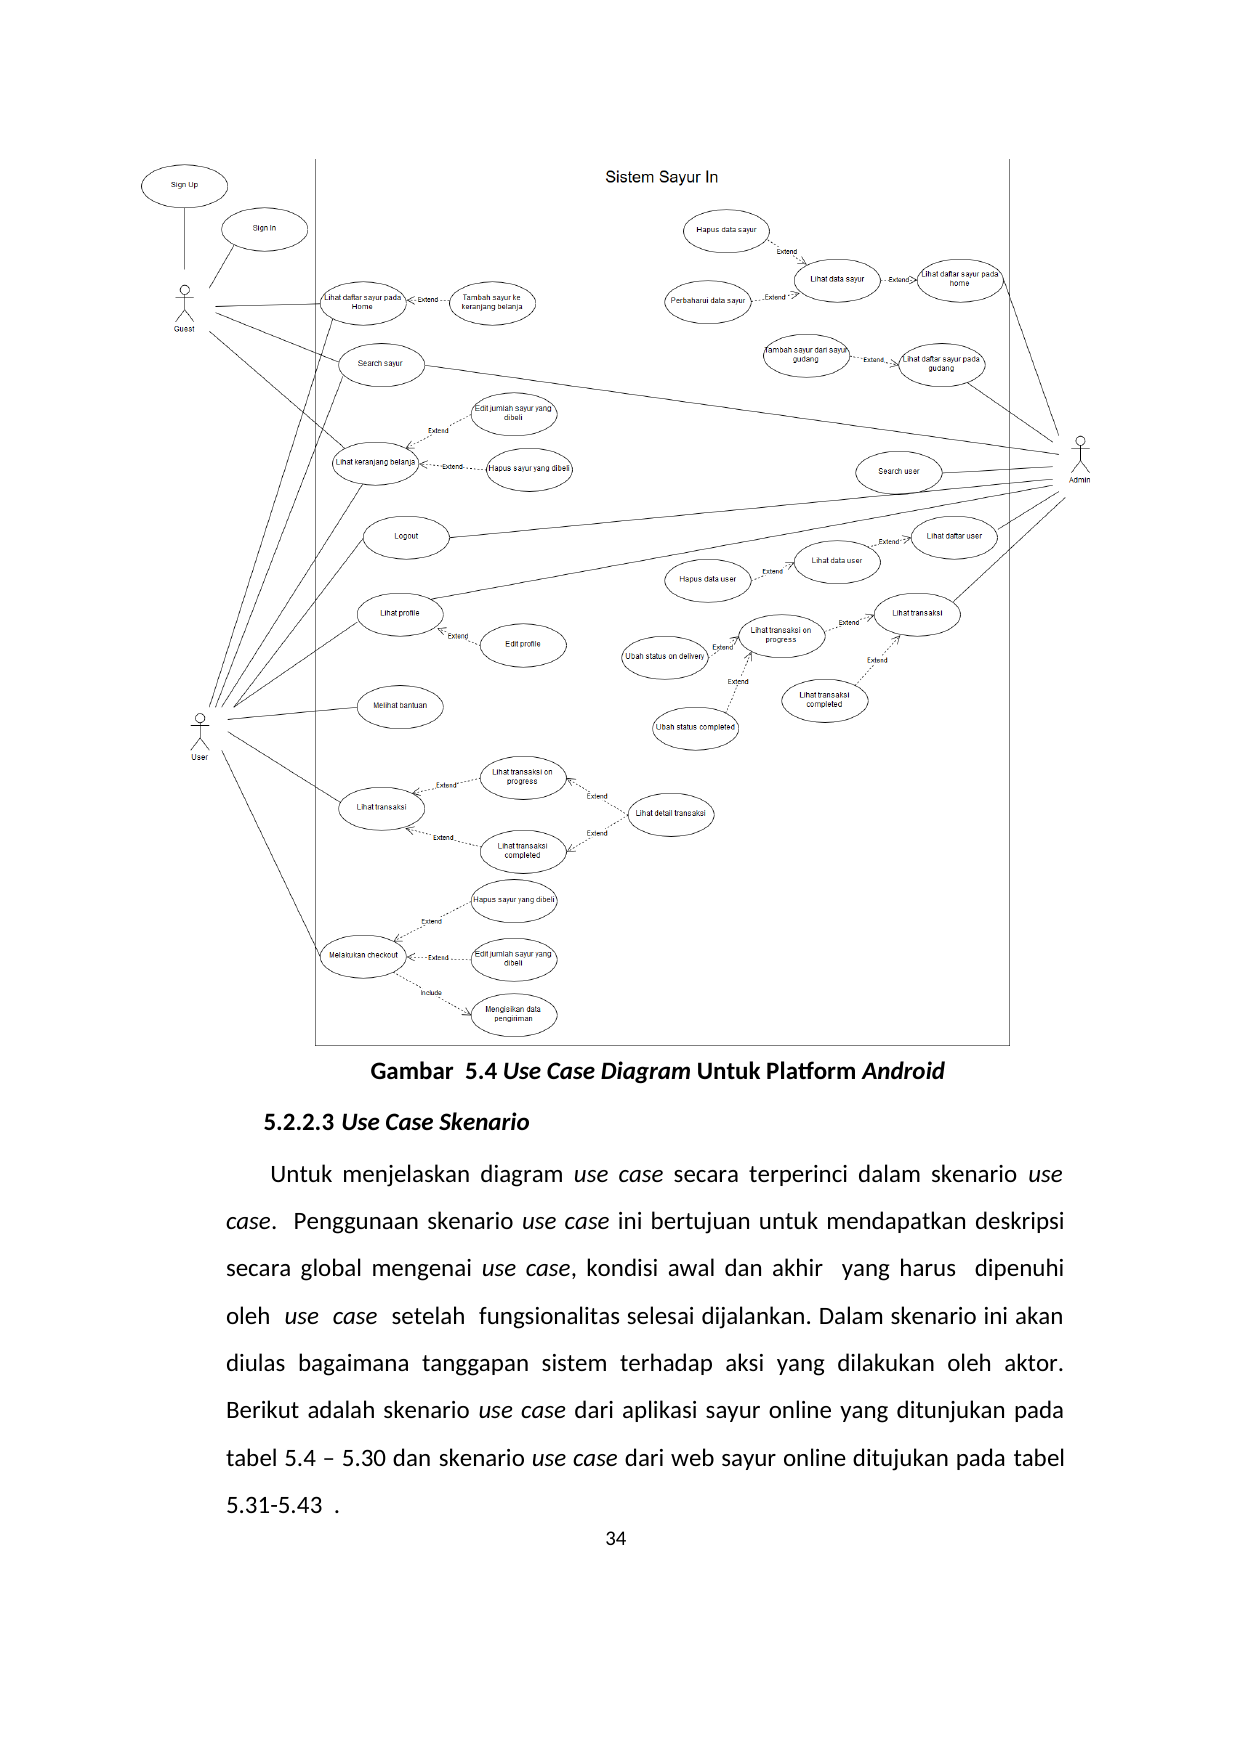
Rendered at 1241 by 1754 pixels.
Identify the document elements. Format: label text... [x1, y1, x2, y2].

picture [141, 159, 1091, 1046]
subtitle Gambar 5.4 Use Case Diagram Untuk Platform Android [226, 1055, 1092, 1086]
text Untuk menjelaskan diagram use case secara terperinci dalam skenario use case. Penggunaan skenario use case ini bertujuan untuk mendapatkan deskripsi secara global mengenai use case, kondisi awal dan akhir yang harus dipenuhi oleh use case setelah fungsionalitas selesai dijalankan. Dalam skenario ini akan diulas bagaimana tanggapan sistem terhadap aksi yang dilakukan oleh aktor. Berikut adalah skenario use case dari aplikasi sayur online yang ditunjukan pada tabel 5.4 – 5.30 dan skenario use case dari web sayur online ditujukan pada tabel 5.31-5.43 . [226, 1158, 1065, 1519]
subtitle 5.2.2.3 Use Case Skenario [227, 1106, 1092, 1137]
